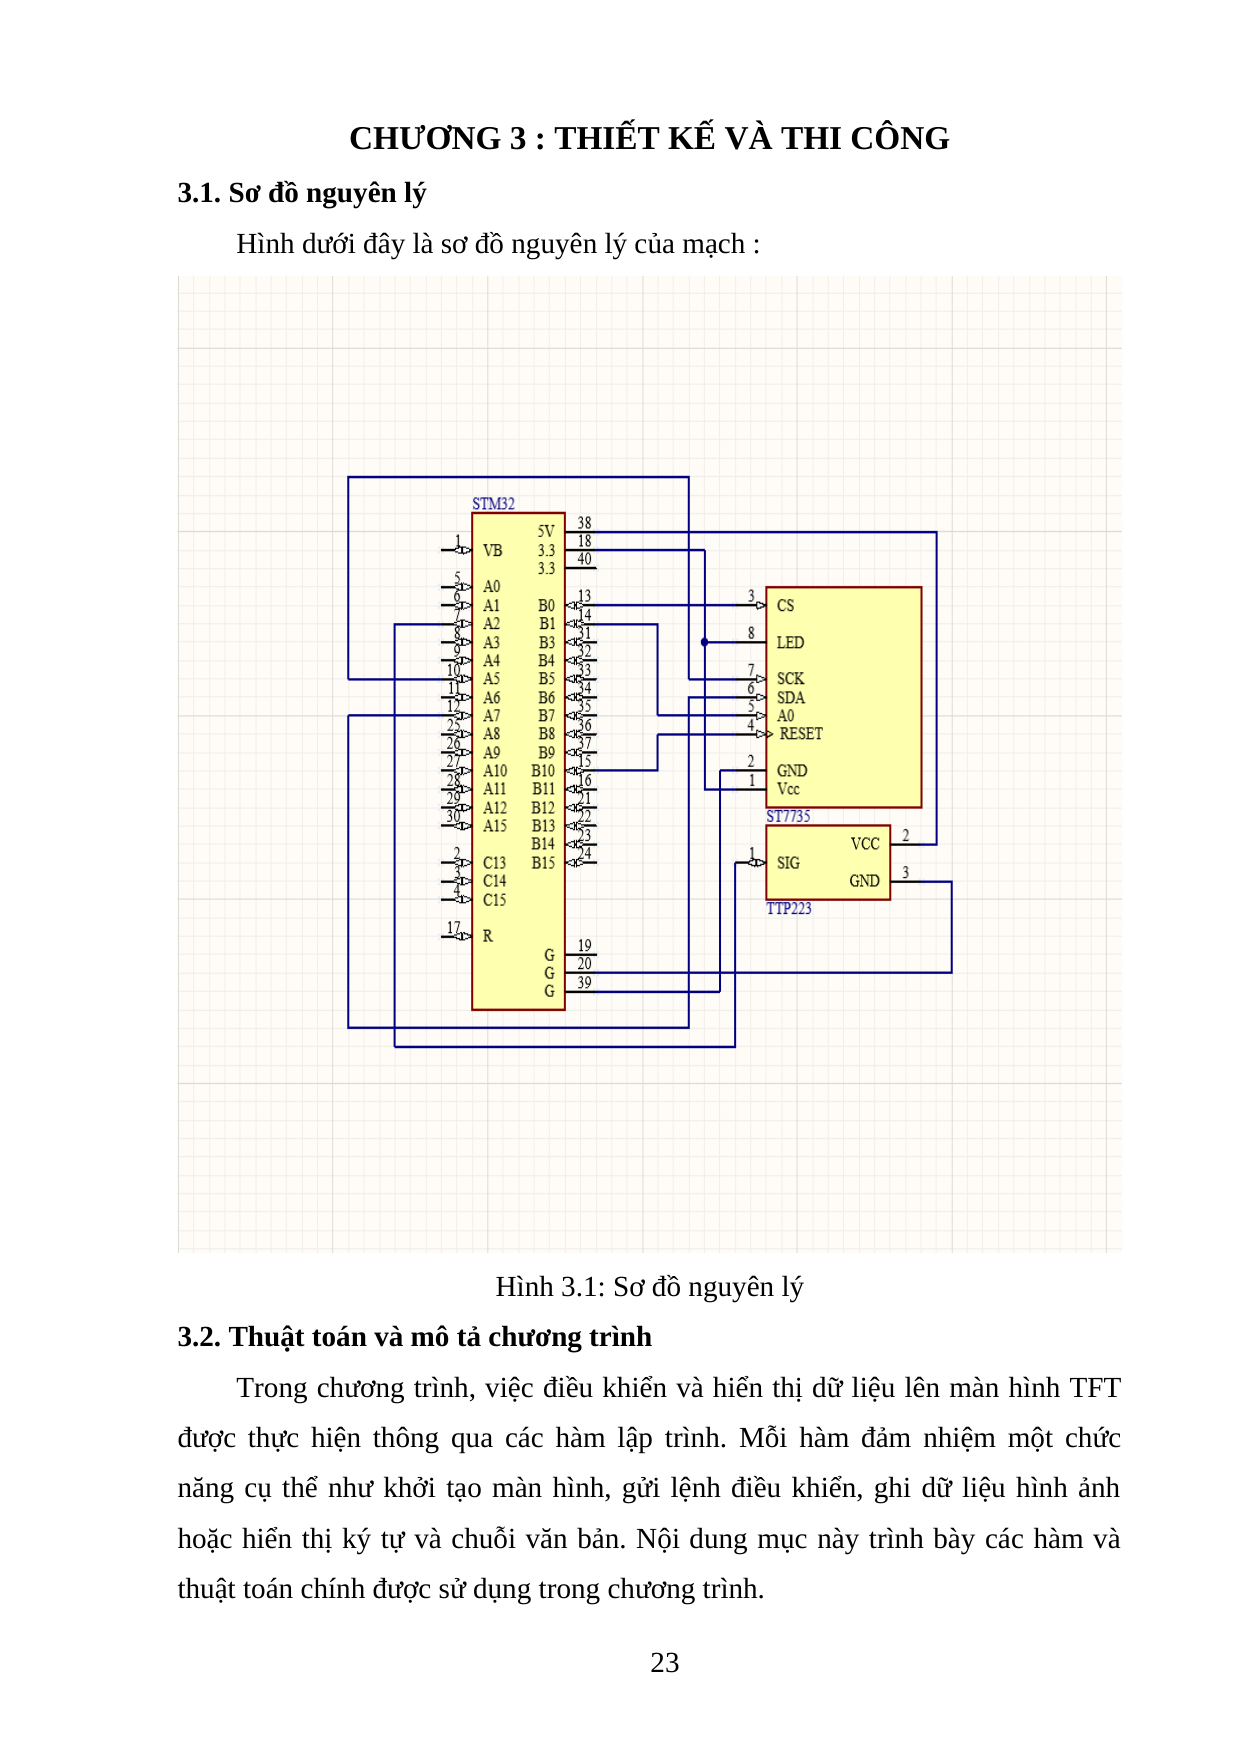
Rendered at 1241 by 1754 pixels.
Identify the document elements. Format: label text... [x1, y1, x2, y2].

text Hình dưới đây là sơ đồ nguyên lý của mạch : [177, 226, 1122, 259]
text 3.1. Sơ đồ nguyên lý [177, 176, 1122, 209]
text CHƯƠNG 3 : THIẾT KẾ VÀ THI CÔNG [177, 118, 1122, 156]
text Hình 3.1: Sơ đồ nguyên lý [177, 1269, 1122, 1303]
text 3.2. Thuật toán và mô tả chương trình [177, 1319, 1122, 1353]
picture [177, 276, 1122, 1253]
text Trong chương trình, việc điều khiển và hiển thị dữ liệu lên màn hình TFT được thực hiện thông qua các hàm lập trình. Mỗi hàm đảm nhiệm một chức năng cụ thể như khởi tạo màn hình, gửi lệnh điều khiển, ghi dữ liệu hình ảnh hoặc hiển thị ký tự và chuỗi văn bản. Nội dung mục này trình bày các hàm và thuật toán chính được sử dụng trong chương trình. [177, 1370, 1122, 1604]
